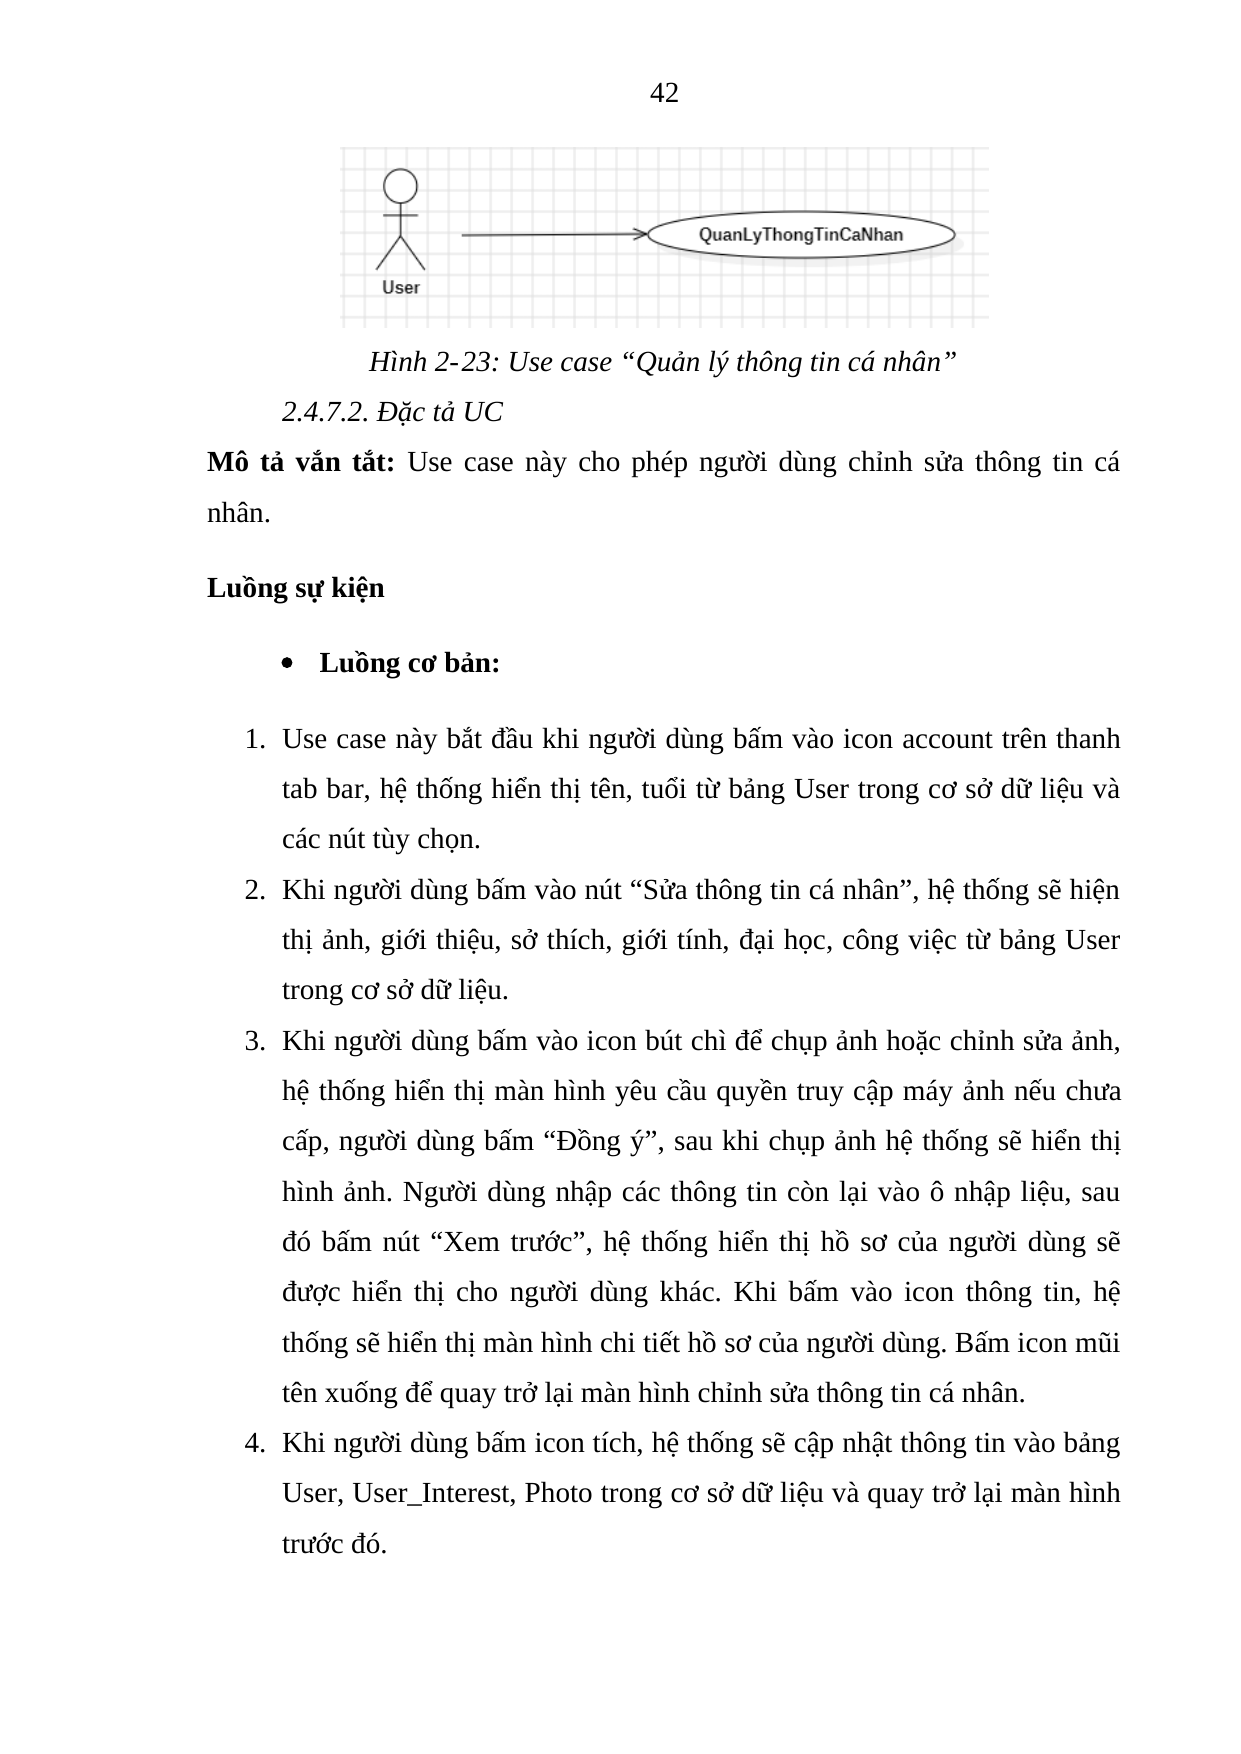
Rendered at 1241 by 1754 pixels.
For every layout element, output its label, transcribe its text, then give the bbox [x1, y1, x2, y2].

list Use case này bắt đầu khi người dùng bấm vào icon account trên thanh tab bar, hệ thống hiển thị tên, tuổi từ bảng User trong cơ sở dữ liệu và các nút tùy chọn. [244, 721, 1122, 855]
text Mô tả vắn tắt: Use case này cho phép người dùng chỉnh sửa thông tin cá nhân. [207, 444, 1122, 528]
text Đặc tả UC [282, 394, 1122, 428]
text Hình 2-23: Use case “Quản lý thông tin cá nhân” [207, 344, 1122, 377]
list Khi người dùng bấm vào nút “Sửa thông tin cá nhân”, hệ thống sẽ hiện thị ảnh, giới thiệu, sở thích, giới tính, đại học, công việc từ bảng User trong cơ sở dữ liệu. [244, 872, 1122, 1006]
list Khi người dùng bấm icon tích, hệ thống sẽ cập nhật thông tin vào bảng User, User_Interest, Photo trong cơ sở dữ liệu và quay trở lại màn hình trước đó. [244, 1425, 1122, 1559]
list Khi người dùng bấm vào icon bút chì để chụp ảnh hoặc chỉnh sửa ảnh, hệ thống hiển thị màn hình yêu cầu quyền truy cập máy ảnh nếu chưa cấp, người dùng bấm “Đồng ý”, sau khi chụp ảnh hệ thống sẽ hiển thị hình ảnh. Người dùng nhập các thông tin còn lại vào ô nhập liệu, sau đó bấm nút “Xem trước”, hệ thống hiển thị hồ sơ của người dùng sẽ được hiển thị cho người dùng khác. Khi bấm vào icon thông tin, hệ thống sẽ hiển thị màn hình chi tiết hồ sơ của người dùng. Bấm icon mũi tên xuống để quay trở lại màn hình chỉnh sửa thông tin cá nhân. [244, 1023, 1122, 1408]
text Luồng sự kiện [207, 570, 1122, 604]
picture [340, 147, 989, 328]
list Luồng cơ bản: [282, 646, 1122, 679]
